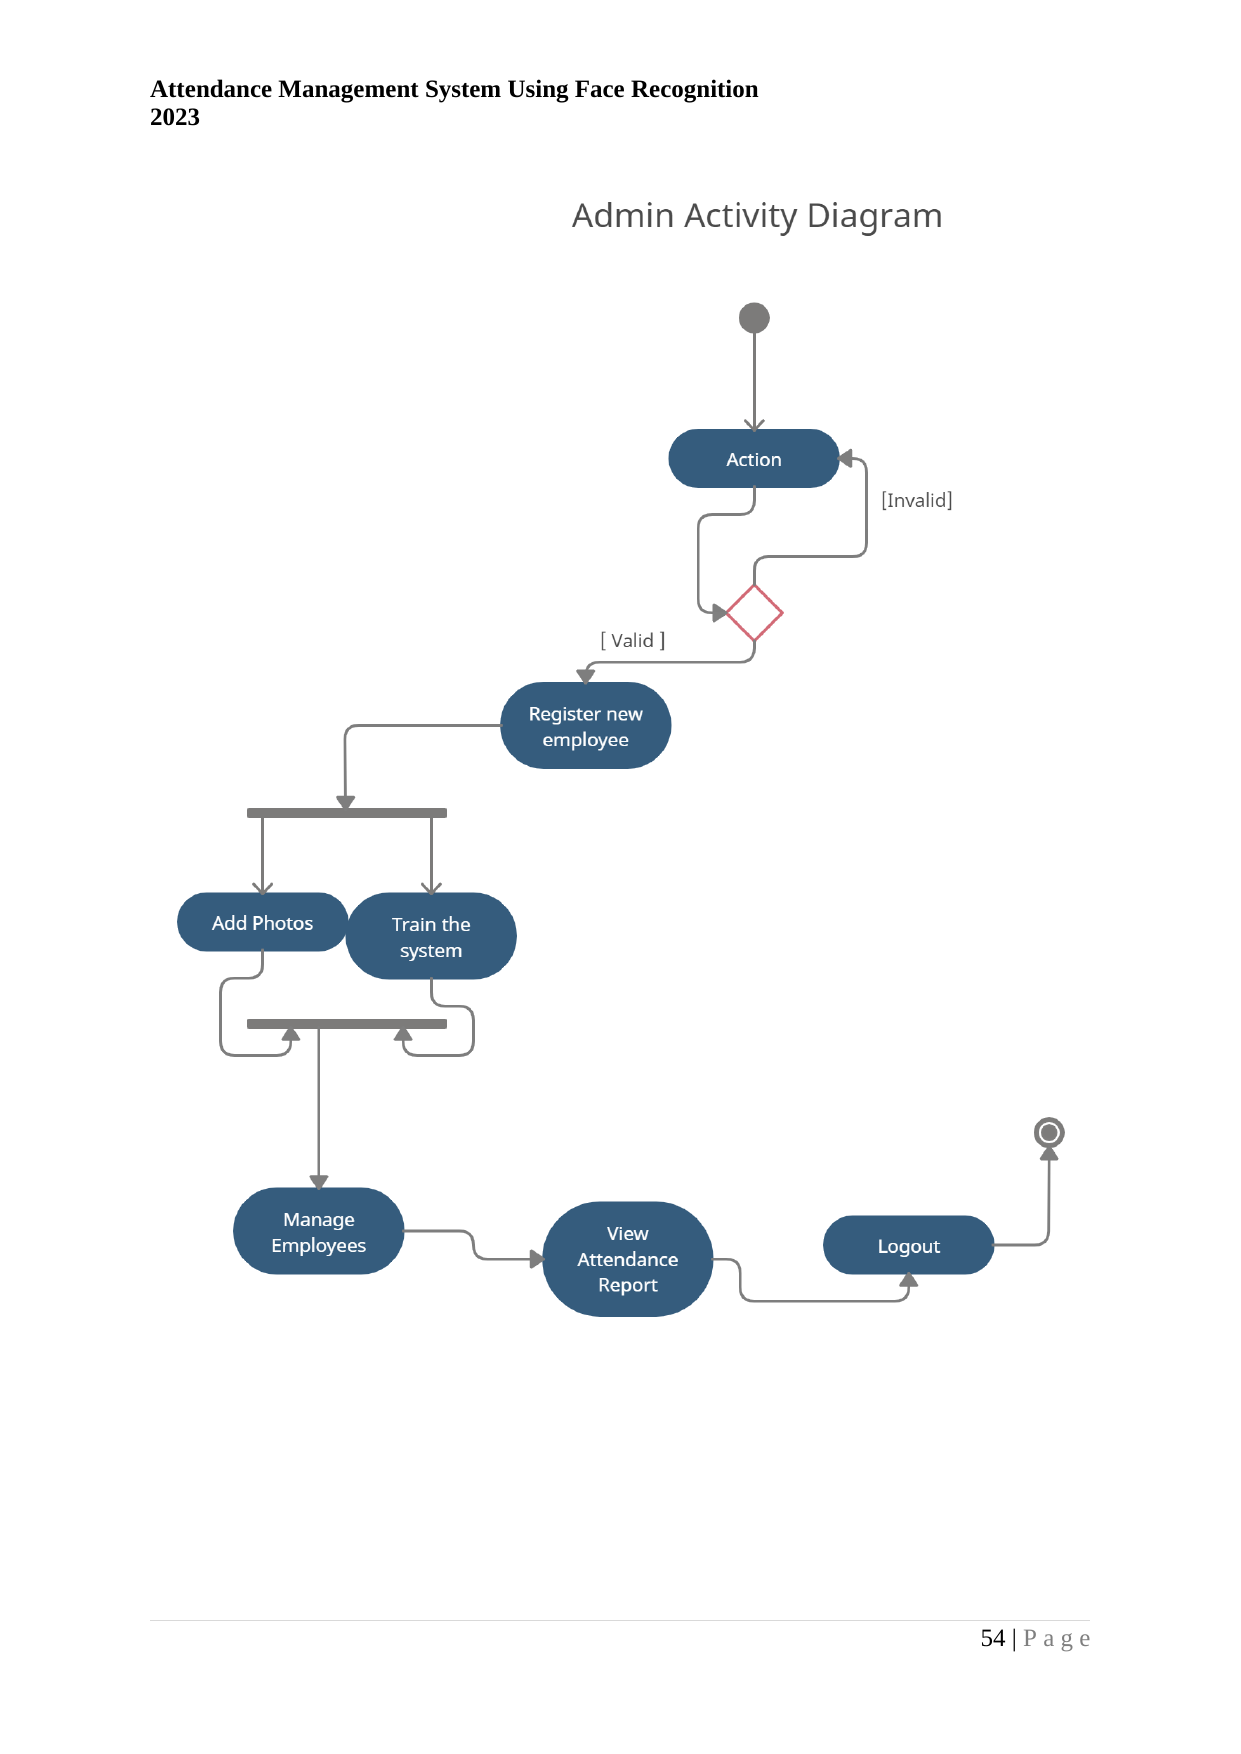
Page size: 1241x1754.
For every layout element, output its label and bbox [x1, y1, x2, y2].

picture [150, 150, 1091, 1343]
